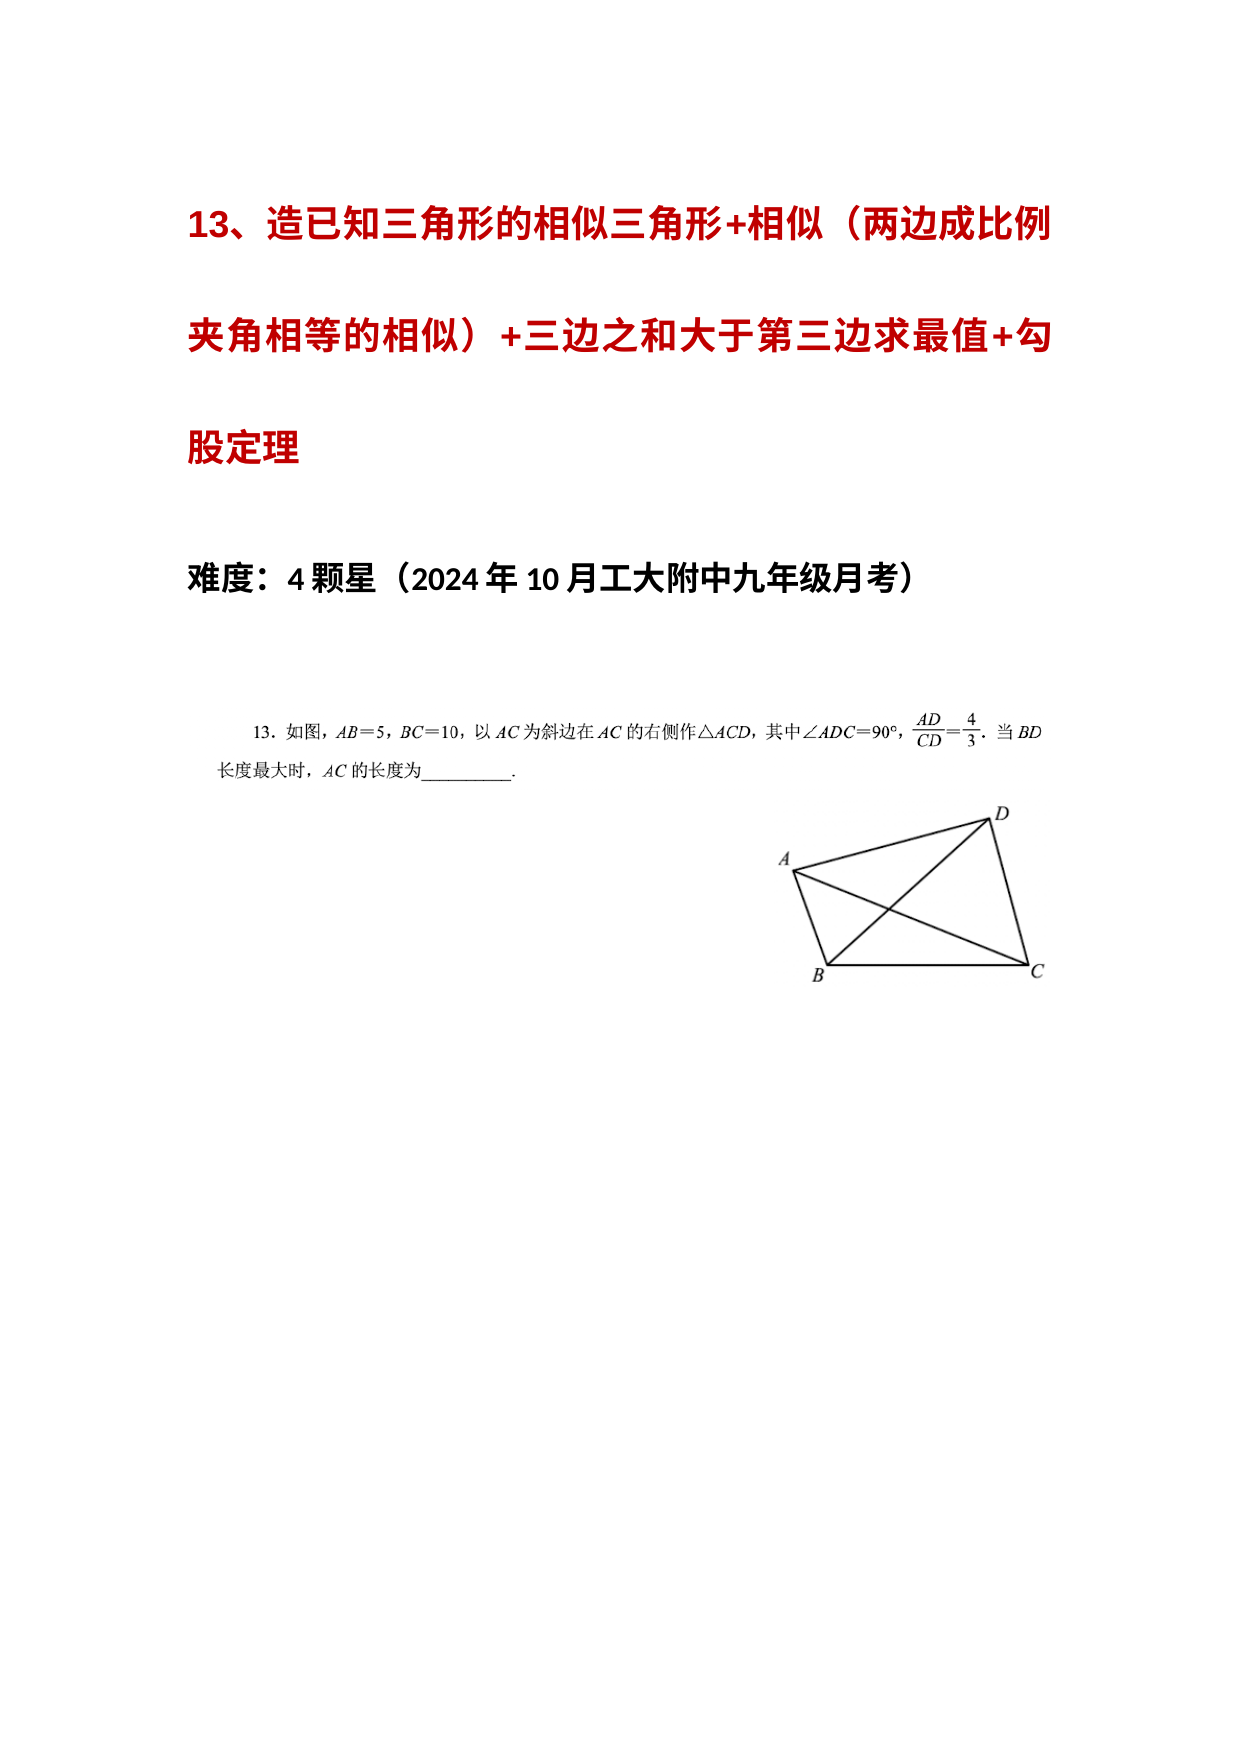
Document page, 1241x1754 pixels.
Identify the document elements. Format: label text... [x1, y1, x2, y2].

picture [773, 800, 1053, 988]
picture [187, 703, 1053, 790]
subtitle 造已知三角形的相似三角形+相似（两边成比例夹角相等的相似）+三边之和大于第三边求最值+勾股定理 [187, 189, 1053, 478]
subtitle 难度：4颗星（2024年10月工大附中九年级月考） [187, 544, 1053, 609]
